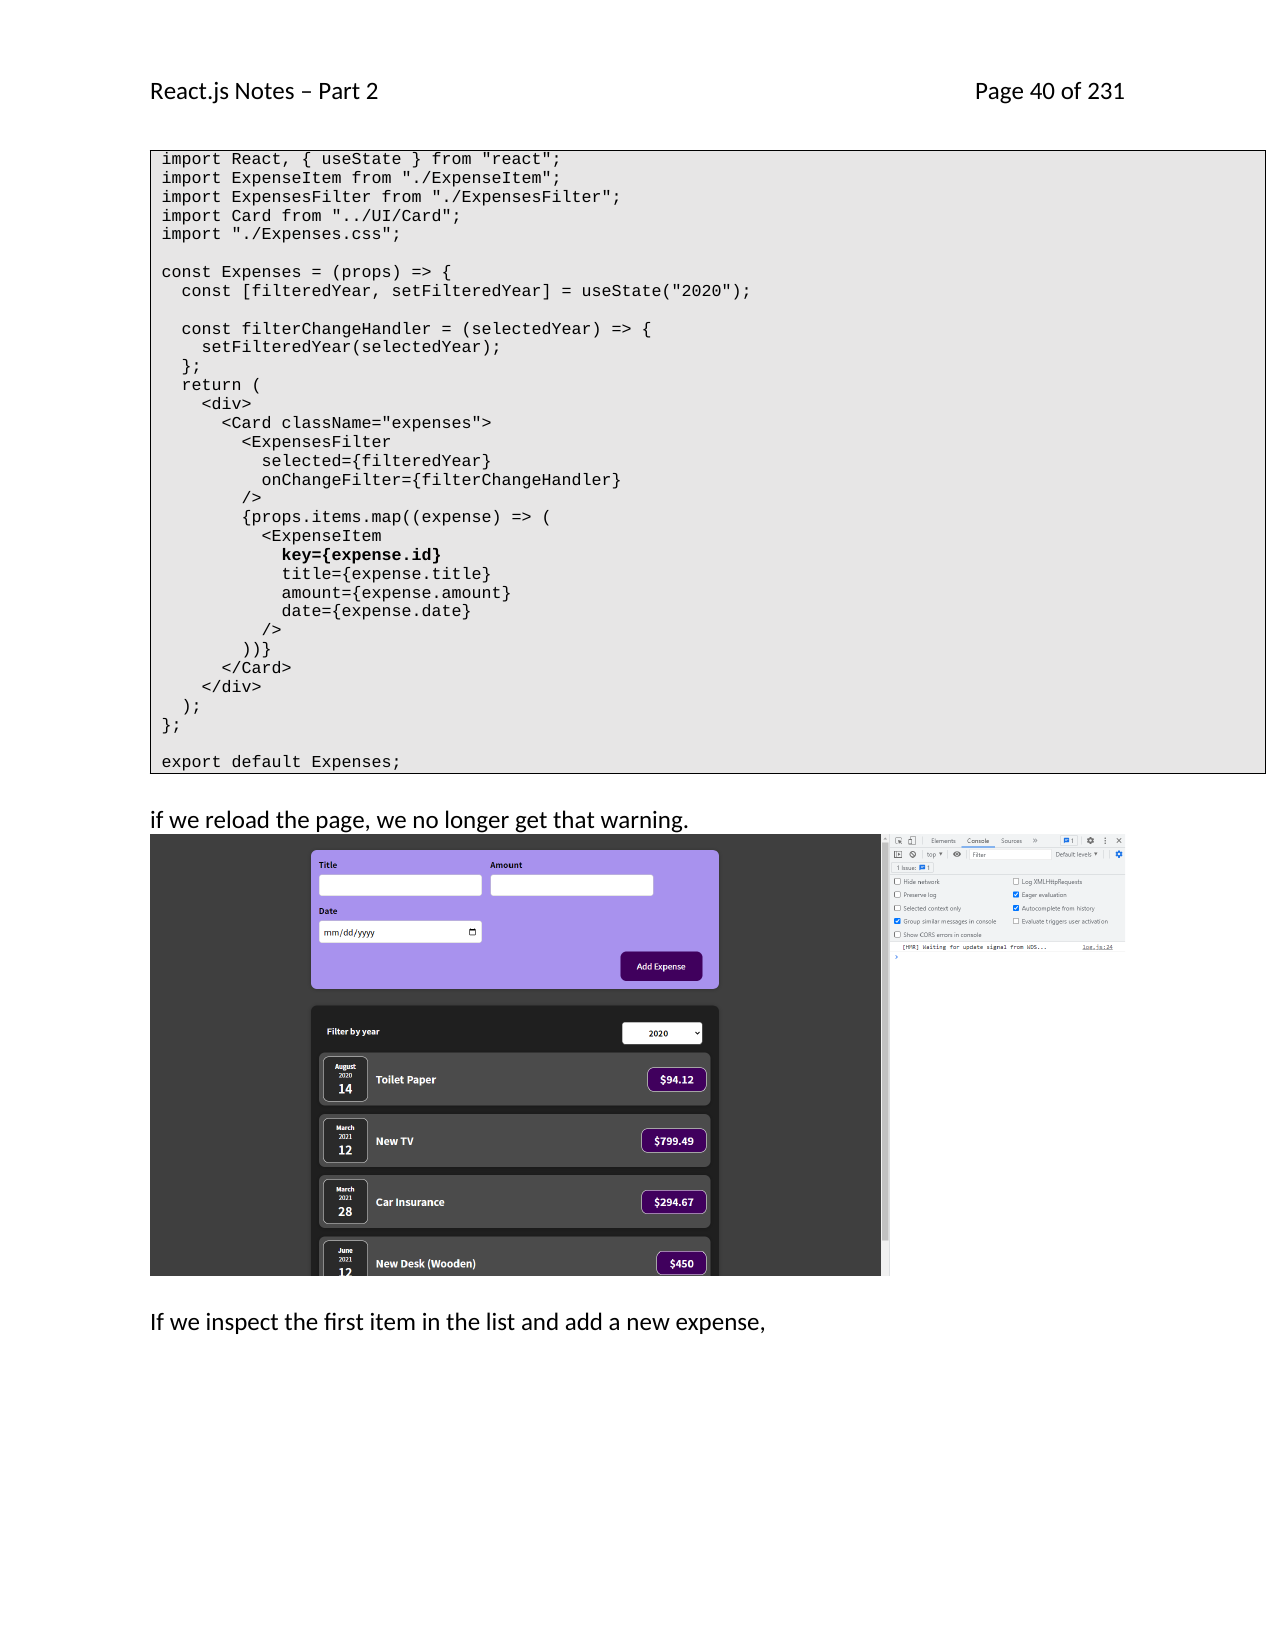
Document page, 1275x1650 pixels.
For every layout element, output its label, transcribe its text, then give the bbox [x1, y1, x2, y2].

table_cell import React, { useState } from "react"; import ExpenseItem from "./ExpenseItem"; import ExpensesFilter from "./ExpensesFilter"; import Card from "../UI/Card"; import "./Expenses.css"; const Expenses = (props) => { const [filteredYear, setFilteredYear] = useState("2020"); const filterChangeHandler = (selectedYear) => { setFilteredYear(selectedYear); }; return ( <div> <Card className="expenses"> <ExpensesFilter selected={filteredYear} onChangeFilter={filterChangeHandler} /> {props.items.map((expense) => ( <ExpenseItem key={expense.id} title={expense.title} amount={expense.amount} date={expense.date} /> ))} </Card> </div> ); }; export default Expenses; [151, 151, 1265, 773]
text If we inspect the first item in the list and add a new expense, [150, 1306, 1125, 1336]
text if we reload the page, we no longer get that warning. [150, 804, 1125, 834]
picture [150, 834, 1125, 1276]
